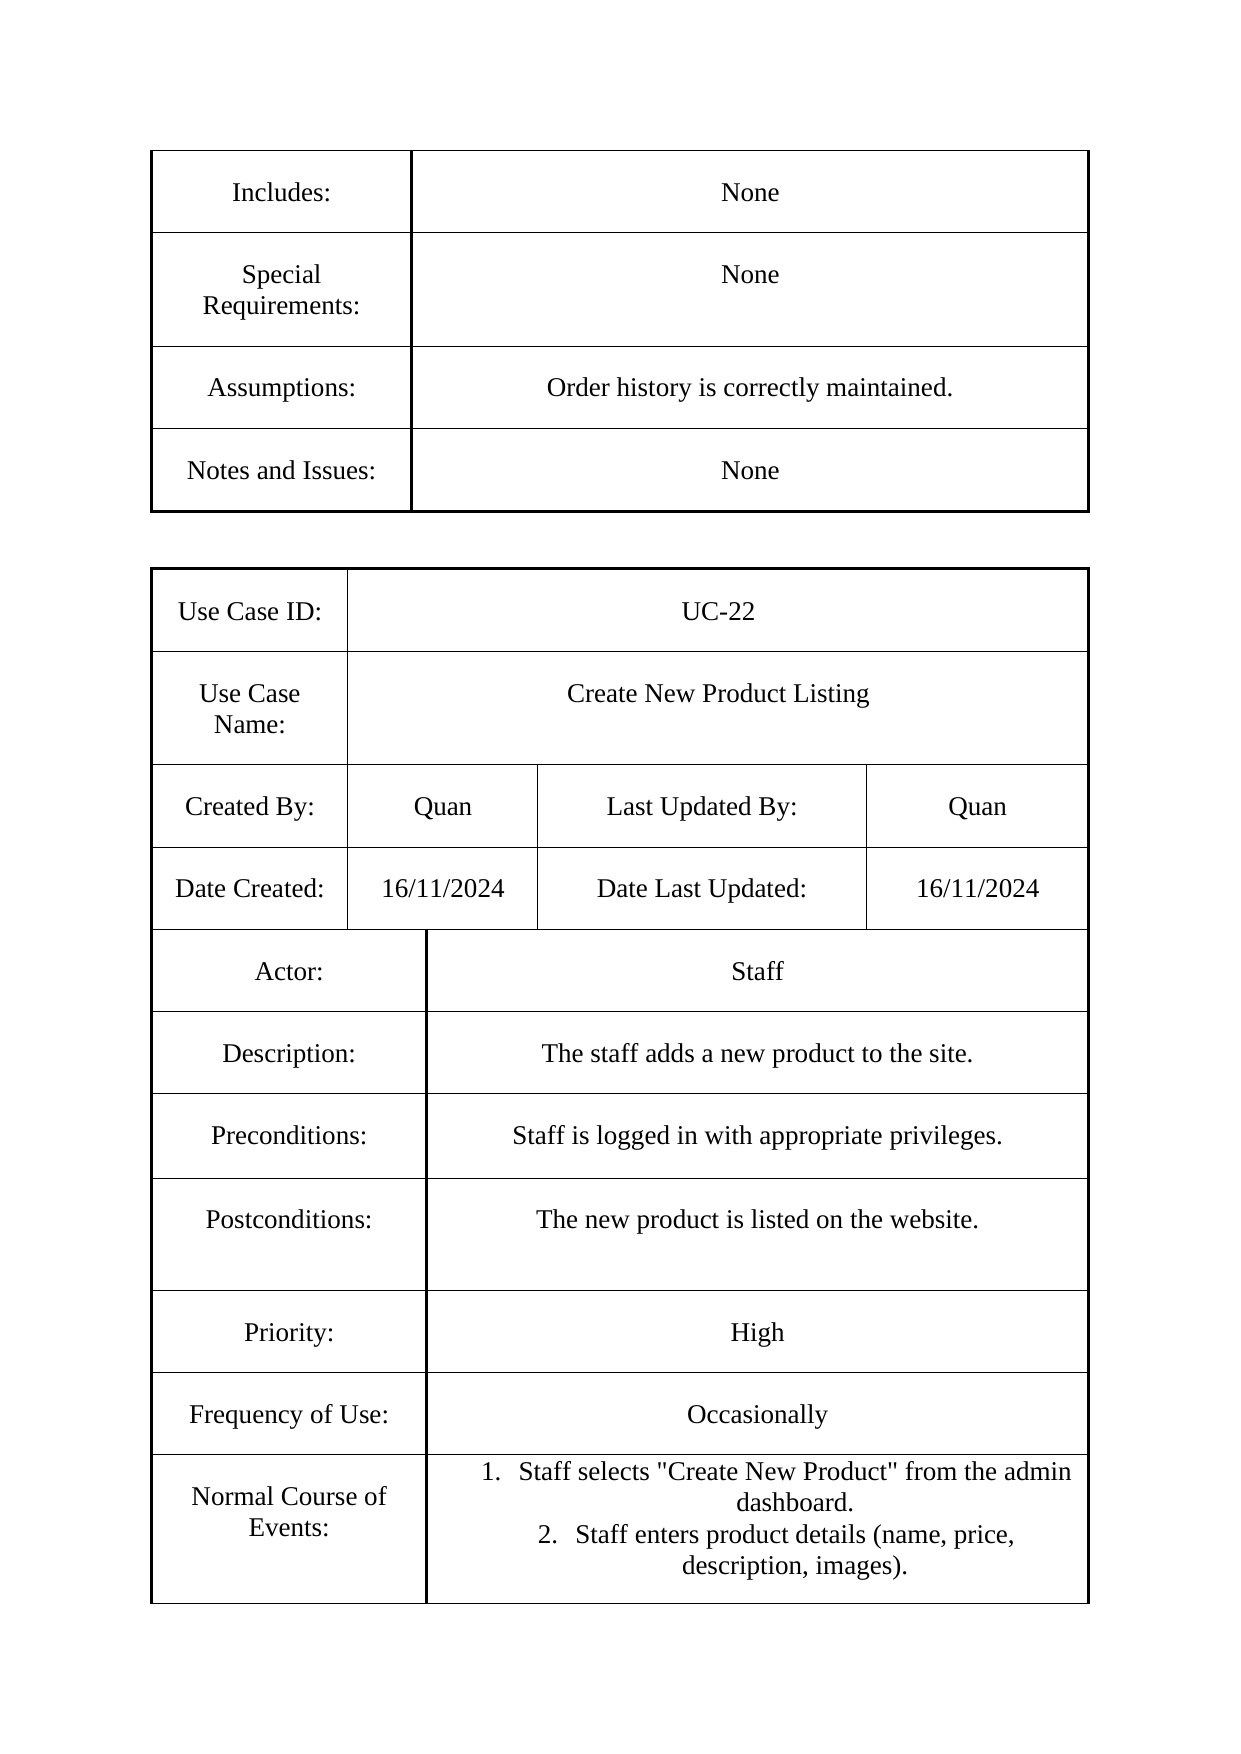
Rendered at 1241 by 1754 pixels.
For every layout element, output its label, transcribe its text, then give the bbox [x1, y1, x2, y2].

table_cell Created By: [153, 765, 347, 847]
table_header Use Case ID: [153, 570, 347, 651]
table_cell 16/11/2024 [348, 848, 537, 929]
table_cell Description: [153, 1012, 425, 1093]
table_cell Priority: [153, 1291, 425, 1372]
table_cell 16/11/2024 [867, 848, 1087, 929]
table_cell None [413, 429, 1087, 510]
table_cell Preconditions: [153, 1094, 425, 1177]
table_cell Postconditions: [153, 1179, 425, 1290]
table_cell Date Created: [153, 848, 347, 929]
table_cell Quan [348, 765, 537, 847]
table_cell Date Last Updated: [538, 848, 866, 929]
table_cell Use Case Name: [153, 652, 347, 764]
table_cell Order history is correctly maintained. [413, 347, 1087, 428]
table_cell The staff adds a new product to the site. [428, 1012, 1087, 1093]
table_header UC-22 [348, 570, 1087, 651]
table_cell Special Requirements: [153, 233, 410, 346]
table_cell Create New Product Listing [348, 652, 1087, 764]
table_cell None [413, 233, 1087, 346]
table_cell Actor: [153, 930, 425, 1011]
table_cell Occasionally [428, 1373, 1087, 1454]
table_cell Last Updated By: [538, 765, 866, 847]
table_cell Notes and Issues: [153, 429, 410, 510]
table_cell Assumptions: [153, 347, 410, 428]
table_cell None [413, 151, 1087, 232]
table_cell Staff is logged in with appropriate privileges. [428, 1094, 1087, 1177]
table_cell Frequency of Use: [153, 1373, 425, 1454]
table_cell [153, 1455, 425, 1603]
table_cell High [428, 1291, 1087, 1372]
table_cell Includes: [153, 151, 410, 232]
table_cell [428, 1455, 1087, 1603]
table_cell The new product is listed on the website. [428, 1179, 1087, 1290]
table_cell Quan [867, 765, 1087, 847]
table_cell Staff [428, 930, 1087, 1011]
